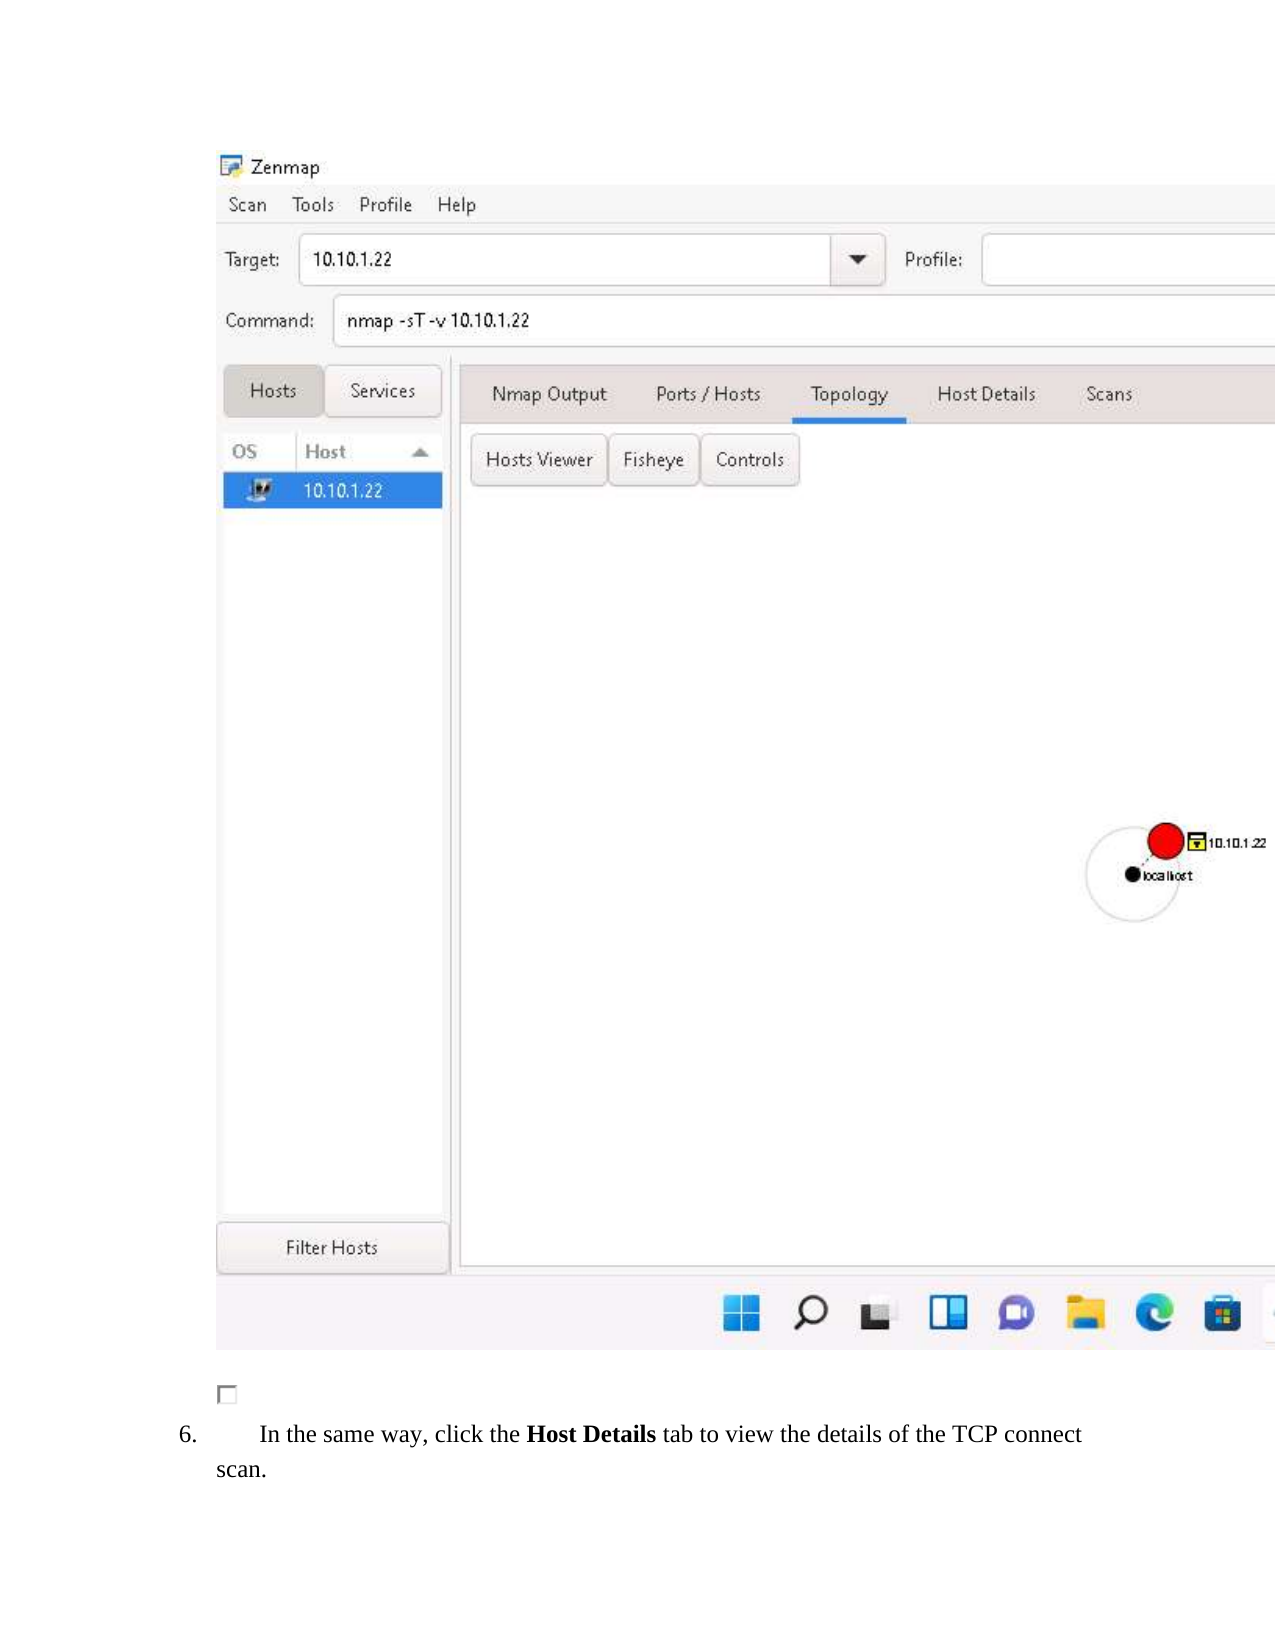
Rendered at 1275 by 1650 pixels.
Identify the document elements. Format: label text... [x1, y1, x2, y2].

list In the same way, click the Host Details tab to view the details of the TCP connect scan. [179, 1378, 1097, 1483]
picture [216, 150, 1275, 1350]
